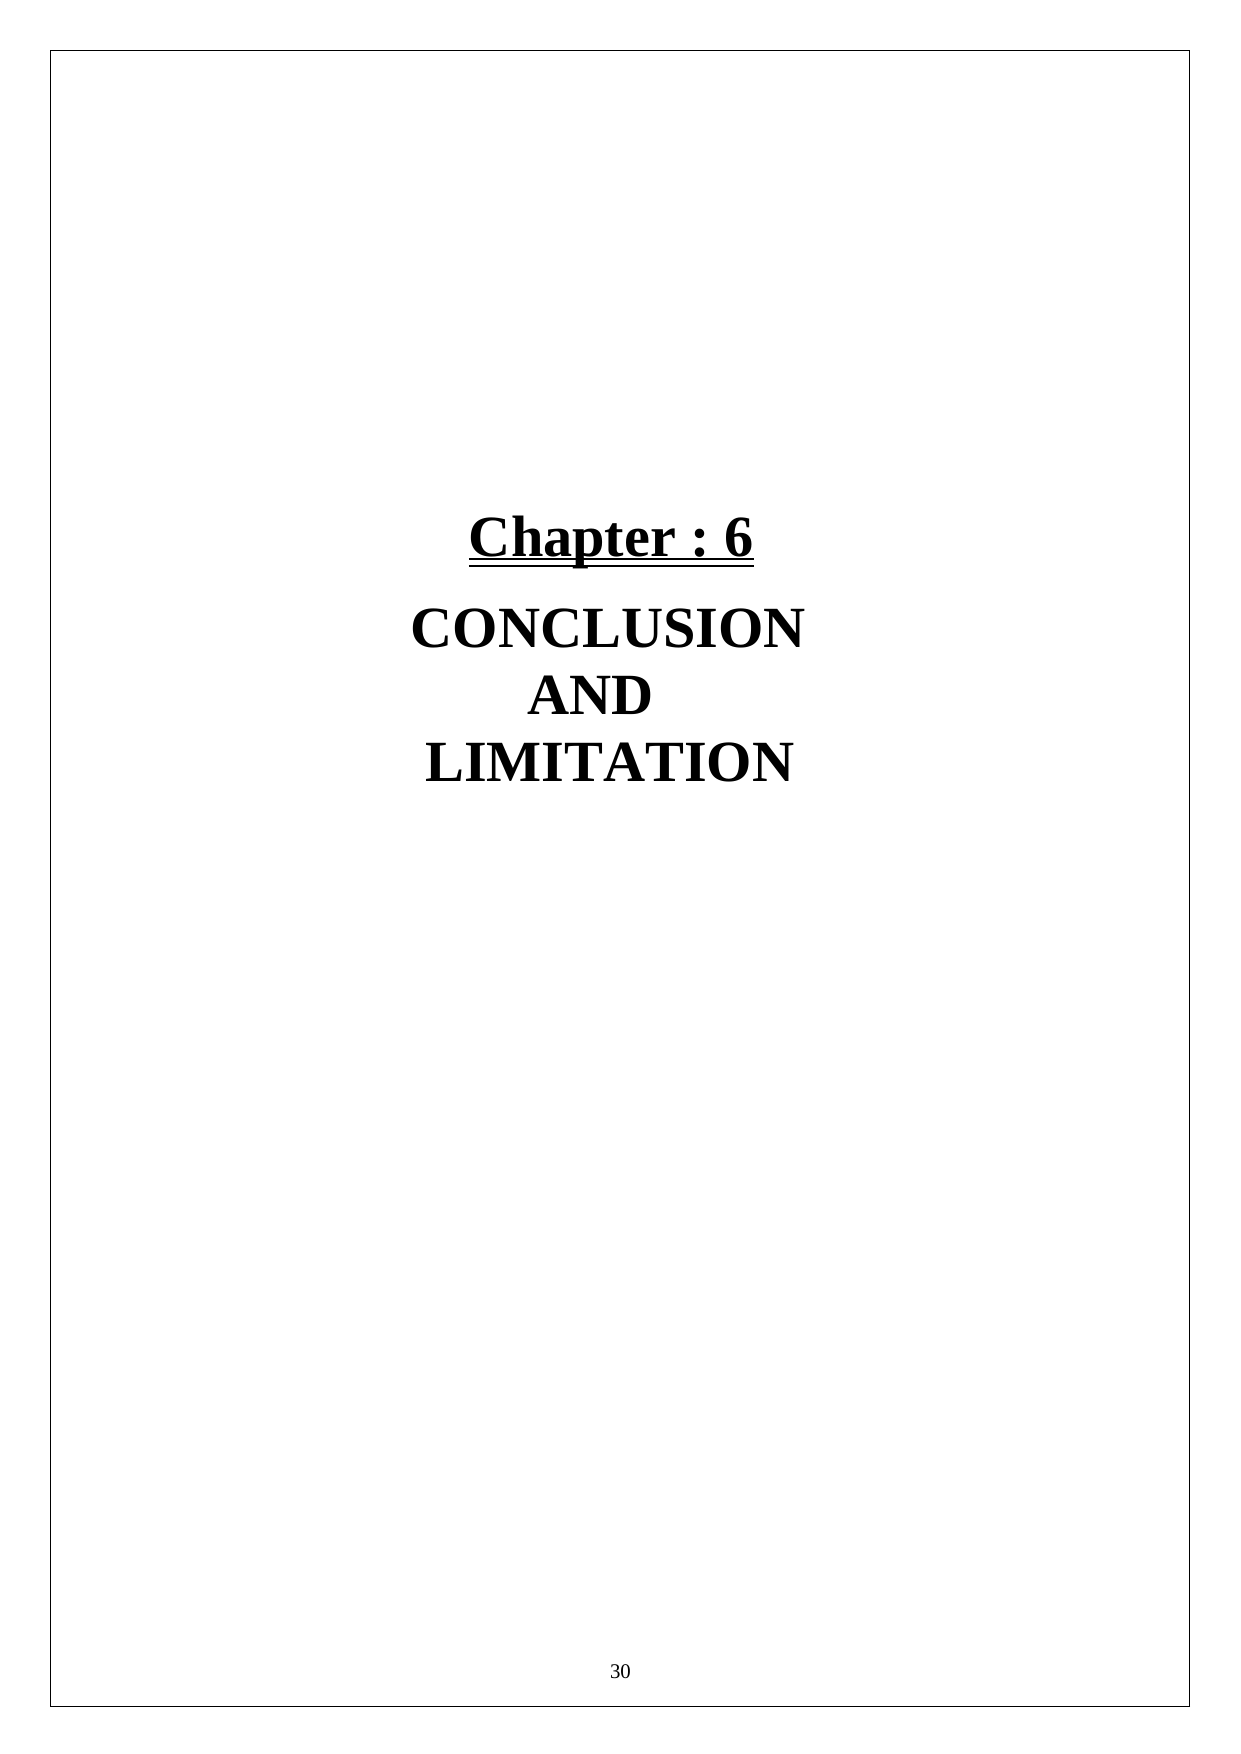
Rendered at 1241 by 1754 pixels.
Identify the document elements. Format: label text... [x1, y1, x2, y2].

text Chapter : 6 [75, 502, 1165, 569]
text CONCLUSION [75, 593, 1165, 660]
text LIMITATION [75, 727, 1165, 794]
text AND [75, 660, 1165, 727]
